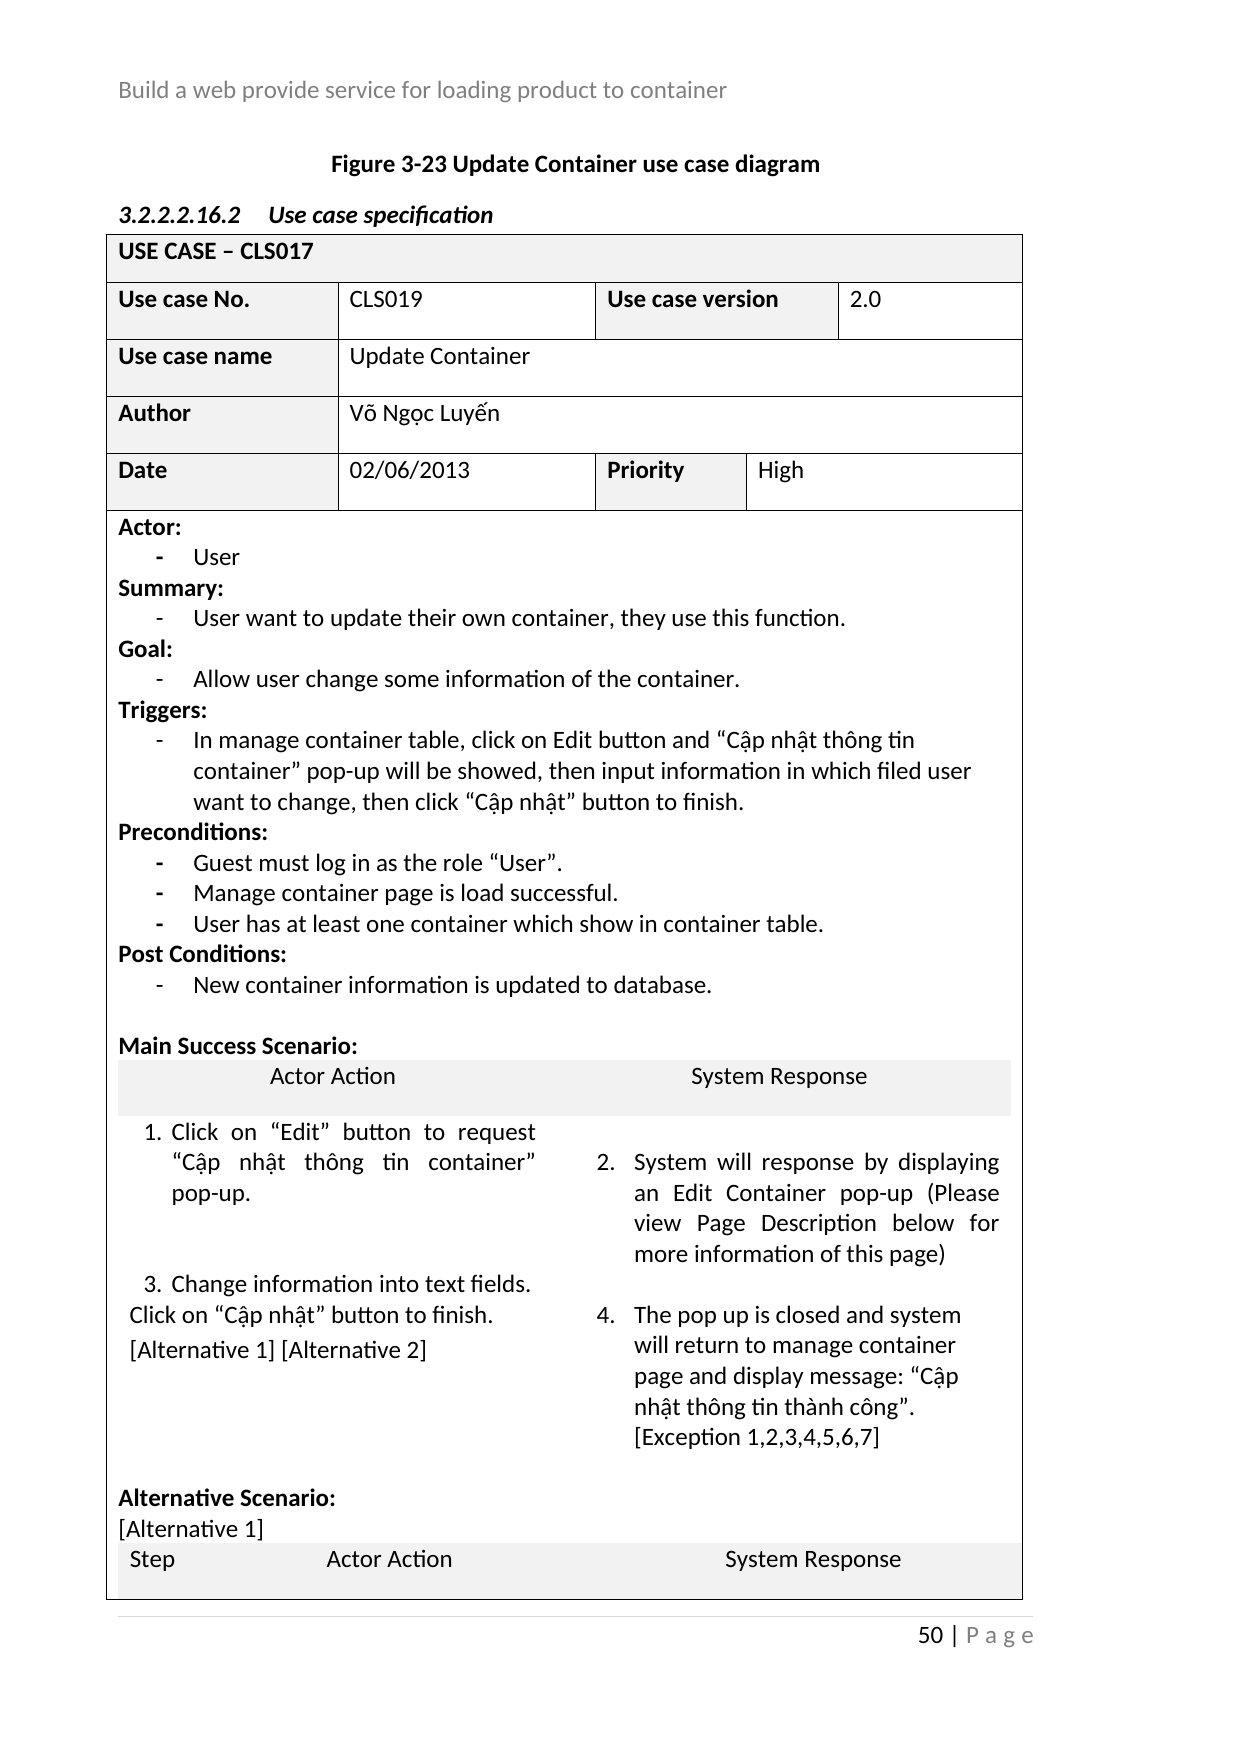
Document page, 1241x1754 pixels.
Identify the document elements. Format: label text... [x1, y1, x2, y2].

table_cell Use case name [107, 340, 338, 396]
table_cell CLS019 [339, 283, 595, 339]
table_cell 2.0 [839, 283, 1022, 339]
table_cell High [747, 454, 1022, 510]
table_cell Priority [596, 454, 746, 510]
table_cell Use case version [596, 283, 838, 339]
table_cell Date [107, 454, 338, 510]
table_cell Võ Ngọc Luyến [339, 397, 1022, 453]
subtitle Use case specification [118, 199, 1033, 229]
table_cell Update Container [339, 340, 1022, 396]
text Figure 3-23 Update Container use case diagram [118, 148, 1033, 178]
table_cell Author [107, 397, 338, 453]
table_cell Use case No. [107, 283, 338, 339]
table_cell 02/06/2013 [339, 454, 595, 510]
table_header USE CASE – CLS017 [107, 235, 1022, 282]
